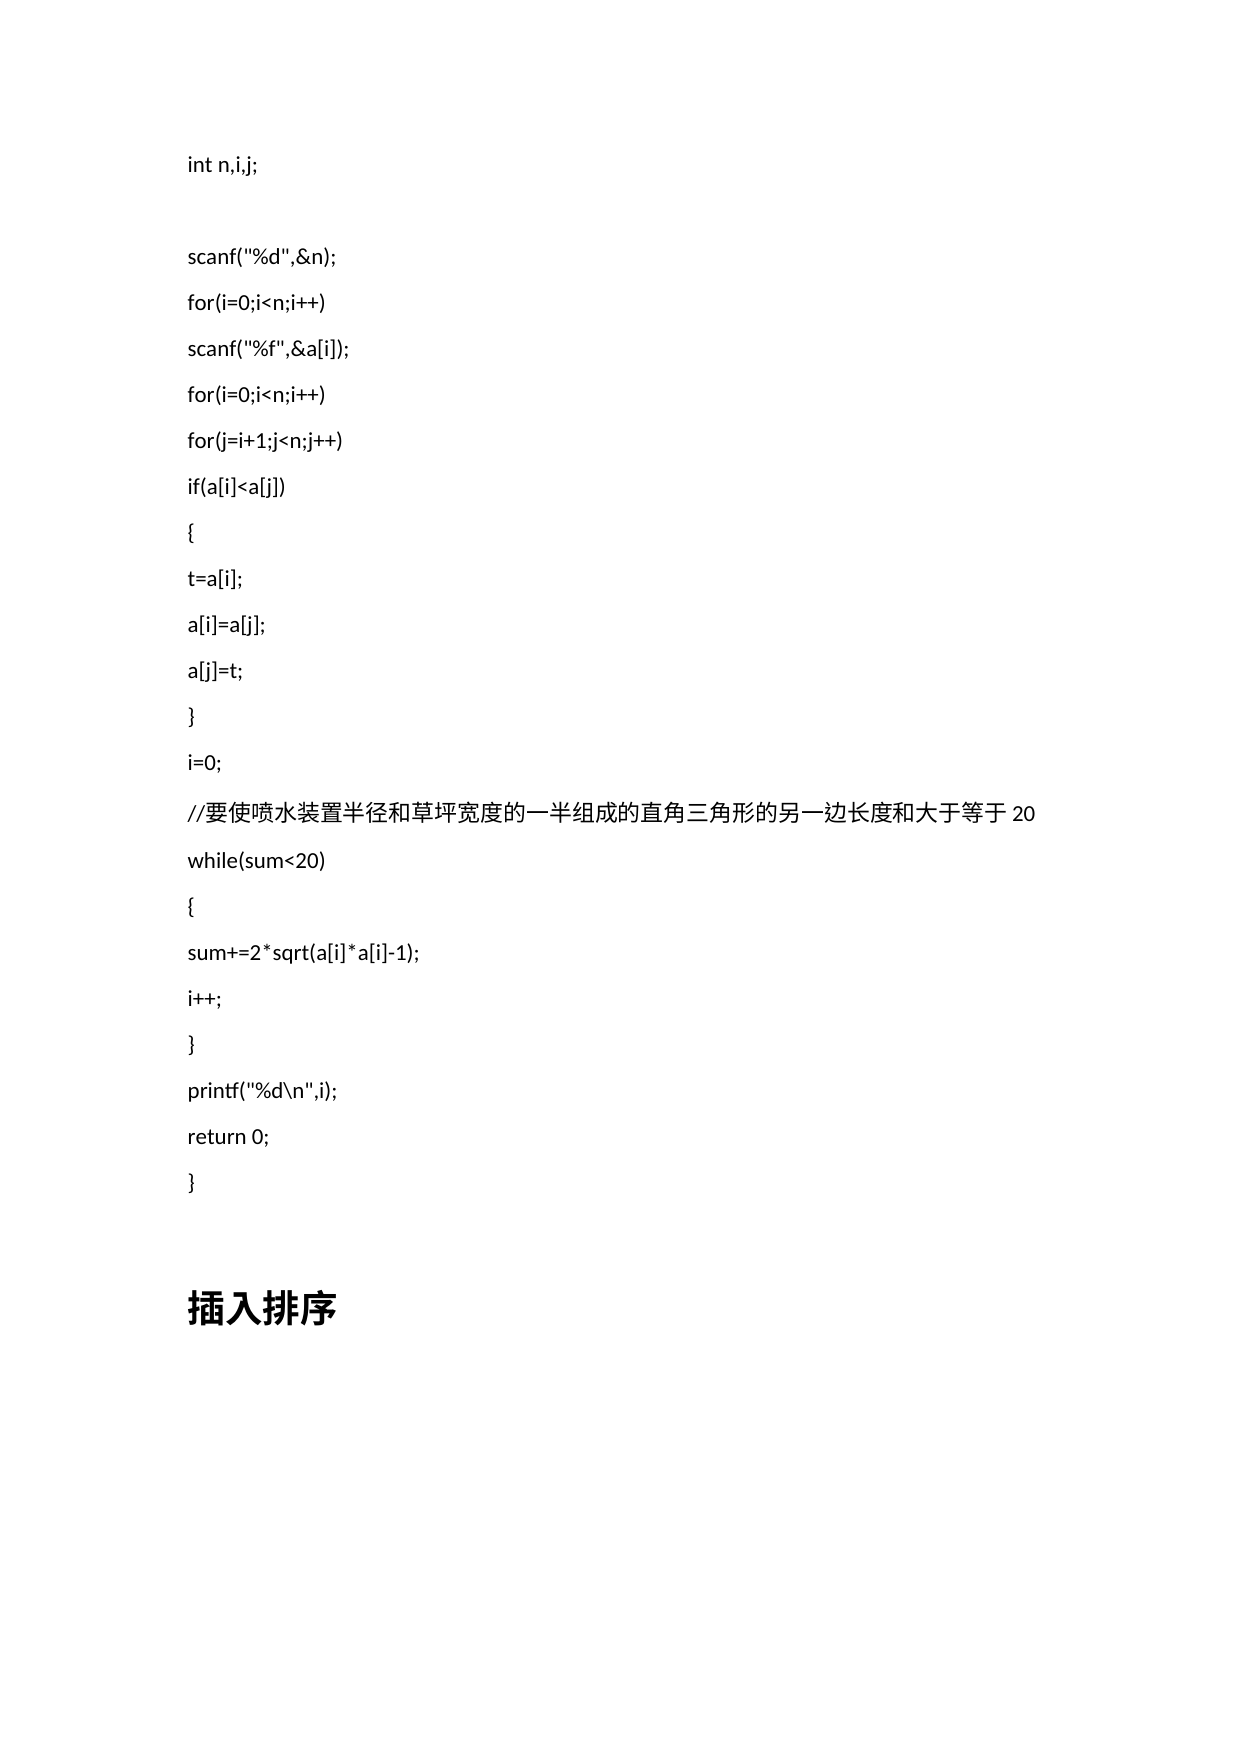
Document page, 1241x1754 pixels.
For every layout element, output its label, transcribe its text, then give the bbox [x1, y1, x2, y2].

text a[j]=t; [187, 656, 1053, 684]
text if(a[i]<a[j]) [187, 472, 1053, 500]
text printf("%d\n",i); [187, 1076, 1053, 1104]
text int n,i,j; [187, 150, 1053, 178]
text { [187, 892, 1053, 920]
text sum+=2*sqrt(a[i]*a[i]-1); [187, 938, 1053, 966]
text a[i]=a[j]; [187, 610, 1053, 638]
text scanf("%f",&a[i]); [187, 334, 1053, 362]
text i++; [187, 984, 1053, 1012]
text for(i=0;i<n;i++) [187, 380, 1053, 408]
text return 0; [187, 1122, 1053, 1150]
text for(i=0;i<n;i++) [187, 288, 1053, 316]
text } [187, 702, 1053, 731]
text } [187, 1030, 1053, 1058]
text t=a[i]; [187, 564, 1053, 592]
text { [187, 518, 1053, 546]
text //要使喷水装置半径和草坪宽度的一半组成的直角三角形的另一边长度和大于等于20 [187, 794, 1053, 828]
text for(j=i+1;j<n;j++) [187, 426, 1053, 454]
text i=0; [187, 748, 1053, 777]
text } [187, 1168, 1053, 1196]
text scanf("%d",&n); [187, 242, 1053, 270]
text while(sum<20) [187, 846, 1053, 874]
text 插入排序 [187, 1279, 1053, 1333]
